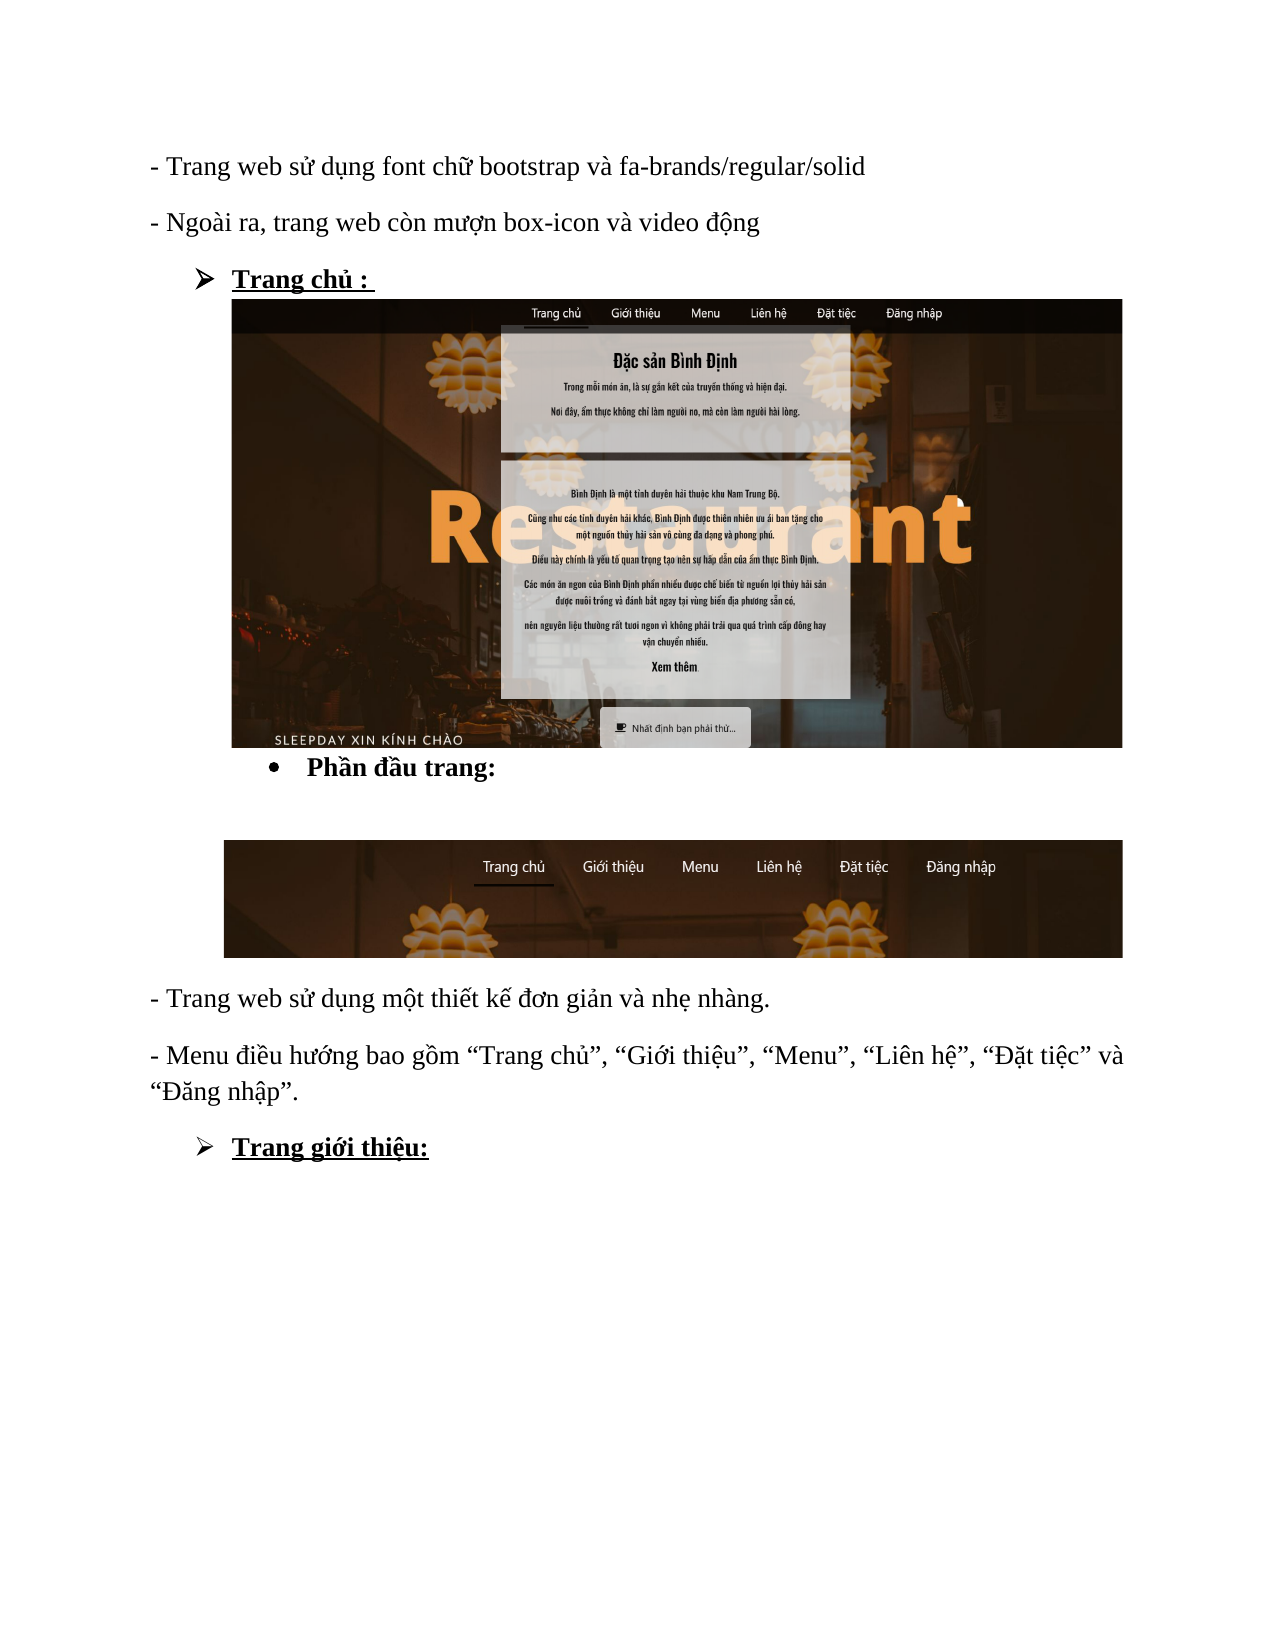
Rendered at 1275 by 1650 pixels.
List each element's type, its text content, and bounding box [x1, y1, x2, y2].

text - Ngoài ra, trang web còn mượn box-icon và video động [150, 207, 1125, 238]
list Trang chủ : [194, 263, 1125, 294]
text - Trang web sử dụng một thiết kế đơn giản và nhẹ nhàng. [150, 982, 1125, 1013]
list Trang giới thiệu: [194, 1131, 1125, 1162]
text - Trang web sử dụng font chữ bootstrap và fa-brands/regular/solid [150, 150, 1125, 181]
list Phần đầu trang: [269, 751, 1125, 783]
text - Menu điều hướng bao gồm “Trang chủ”, “Giới thiệu”, “Menu”, “Liên hệ”, “Đặt tiệc” và “Đăng nhập”. [150, 1039, 1125, 1106]
picture [223, 840, 1123, 958]
picture [231, 299, 1123, 748]
